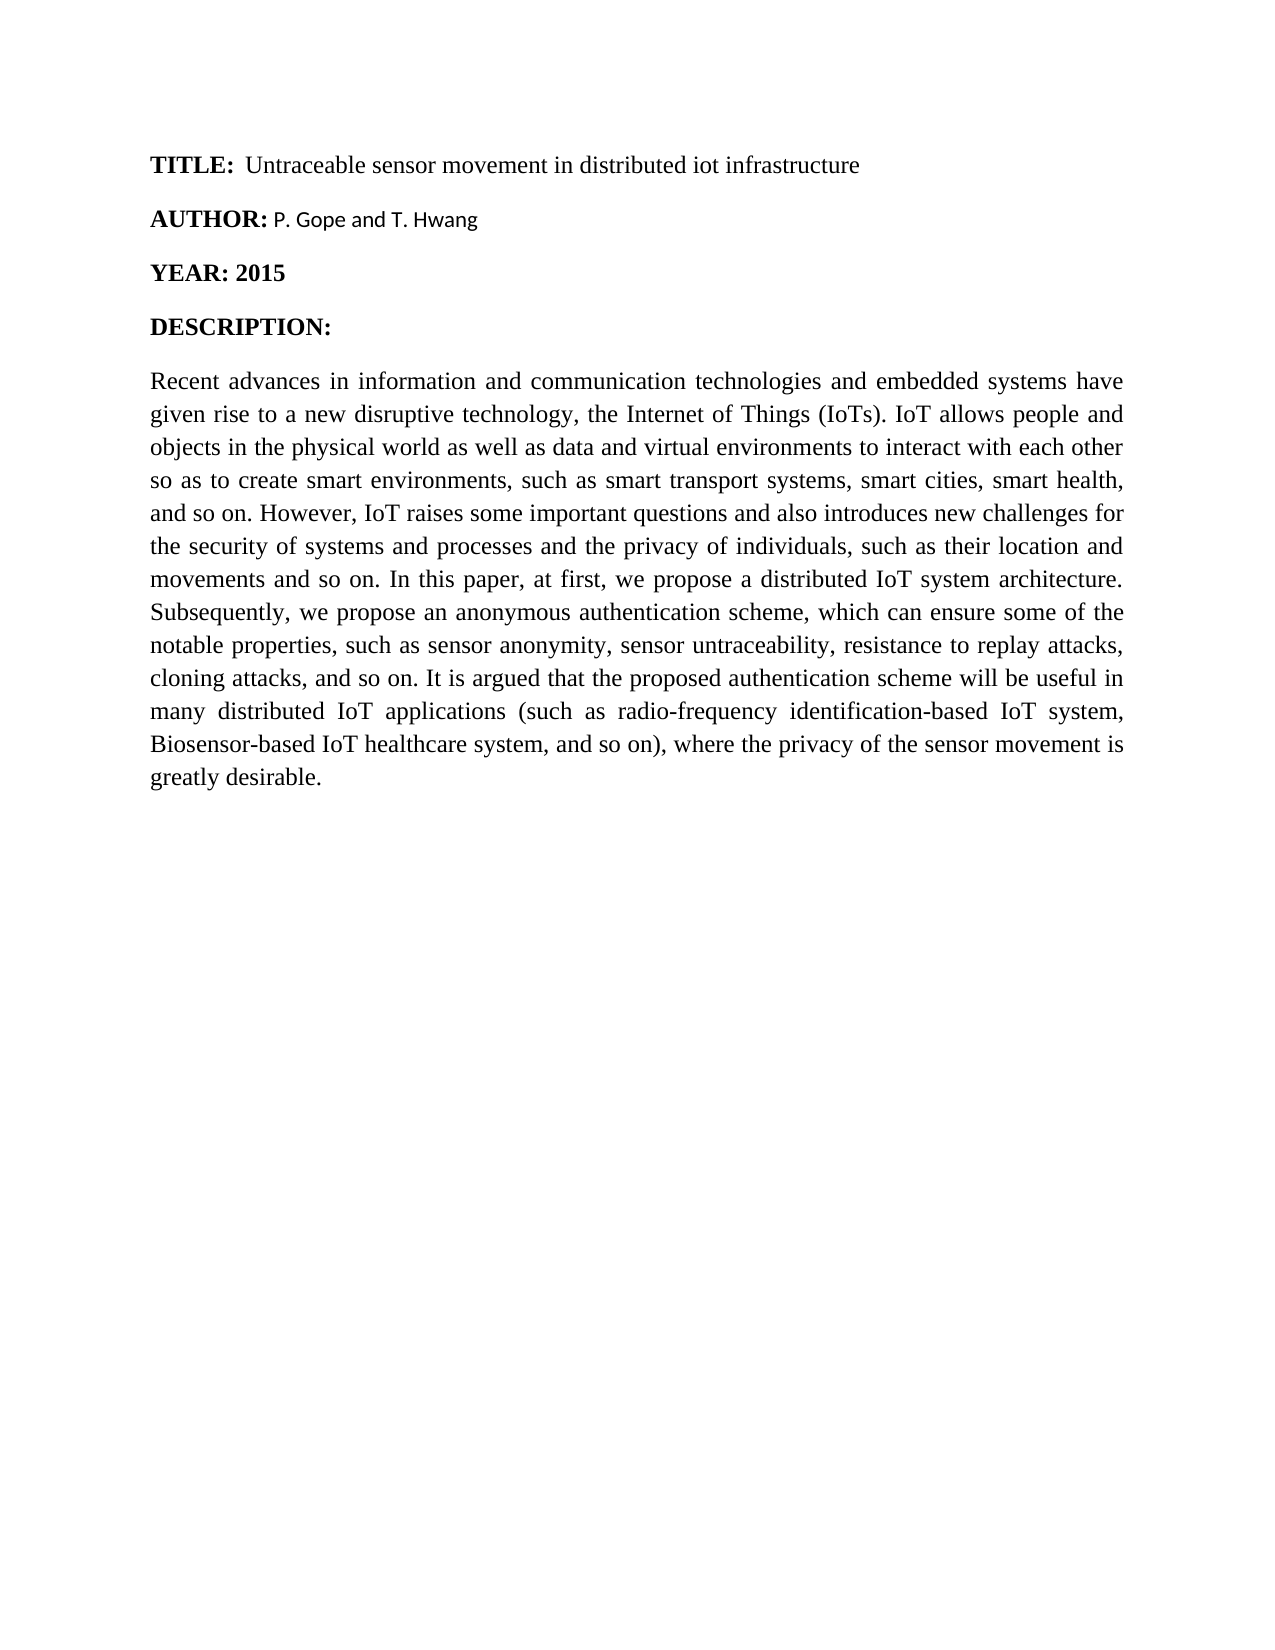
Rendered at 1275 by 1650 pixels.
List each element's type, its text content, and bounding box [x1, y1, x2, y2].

text DESCRIPTION: [150, 312, 1125, 341]
text TITLE: Untraceable sensor movement in distributed iot infrastructure [150, 150, 1125, 179]
text Recent advances in information and communication technologies and embedded systems have given rise to a new disruptive technology, the Internet of Things (IoTs). IoT allows people and objects in the physical world as well as data and virtual environments to interact with each other so as to create smart environments, such as smart transport systems, smart cities, smart health, and so on. However, IoT raises some important questions and also introduces new challenges for the security of systems and processes and the privacy of individuals, such as their location and movements and so on. In this paper, at first, we propose a distributed IoT system architecture. Subsequently, we propose an anonymous authentication scheme, which can ensure some of the notable properties, such as sensor anonymity, sensor untraceability, resistance to replay attacks, cloning attacks, and so on. It is argued that the proposed authentication scheme will be useful in many distributed IoT applications (such as radio-frequency identification-based IoT system, Biosensor-based IoT healthcare system, and so on), where the privacy of the sensor movement is greatly desirable. [150, 366, 1125, 791]
text YEAR: 2015 [150, 258, 1125, 287]
text AUTHOR: P. Gope and T. Hwang [150, 204, 1125, 233]
